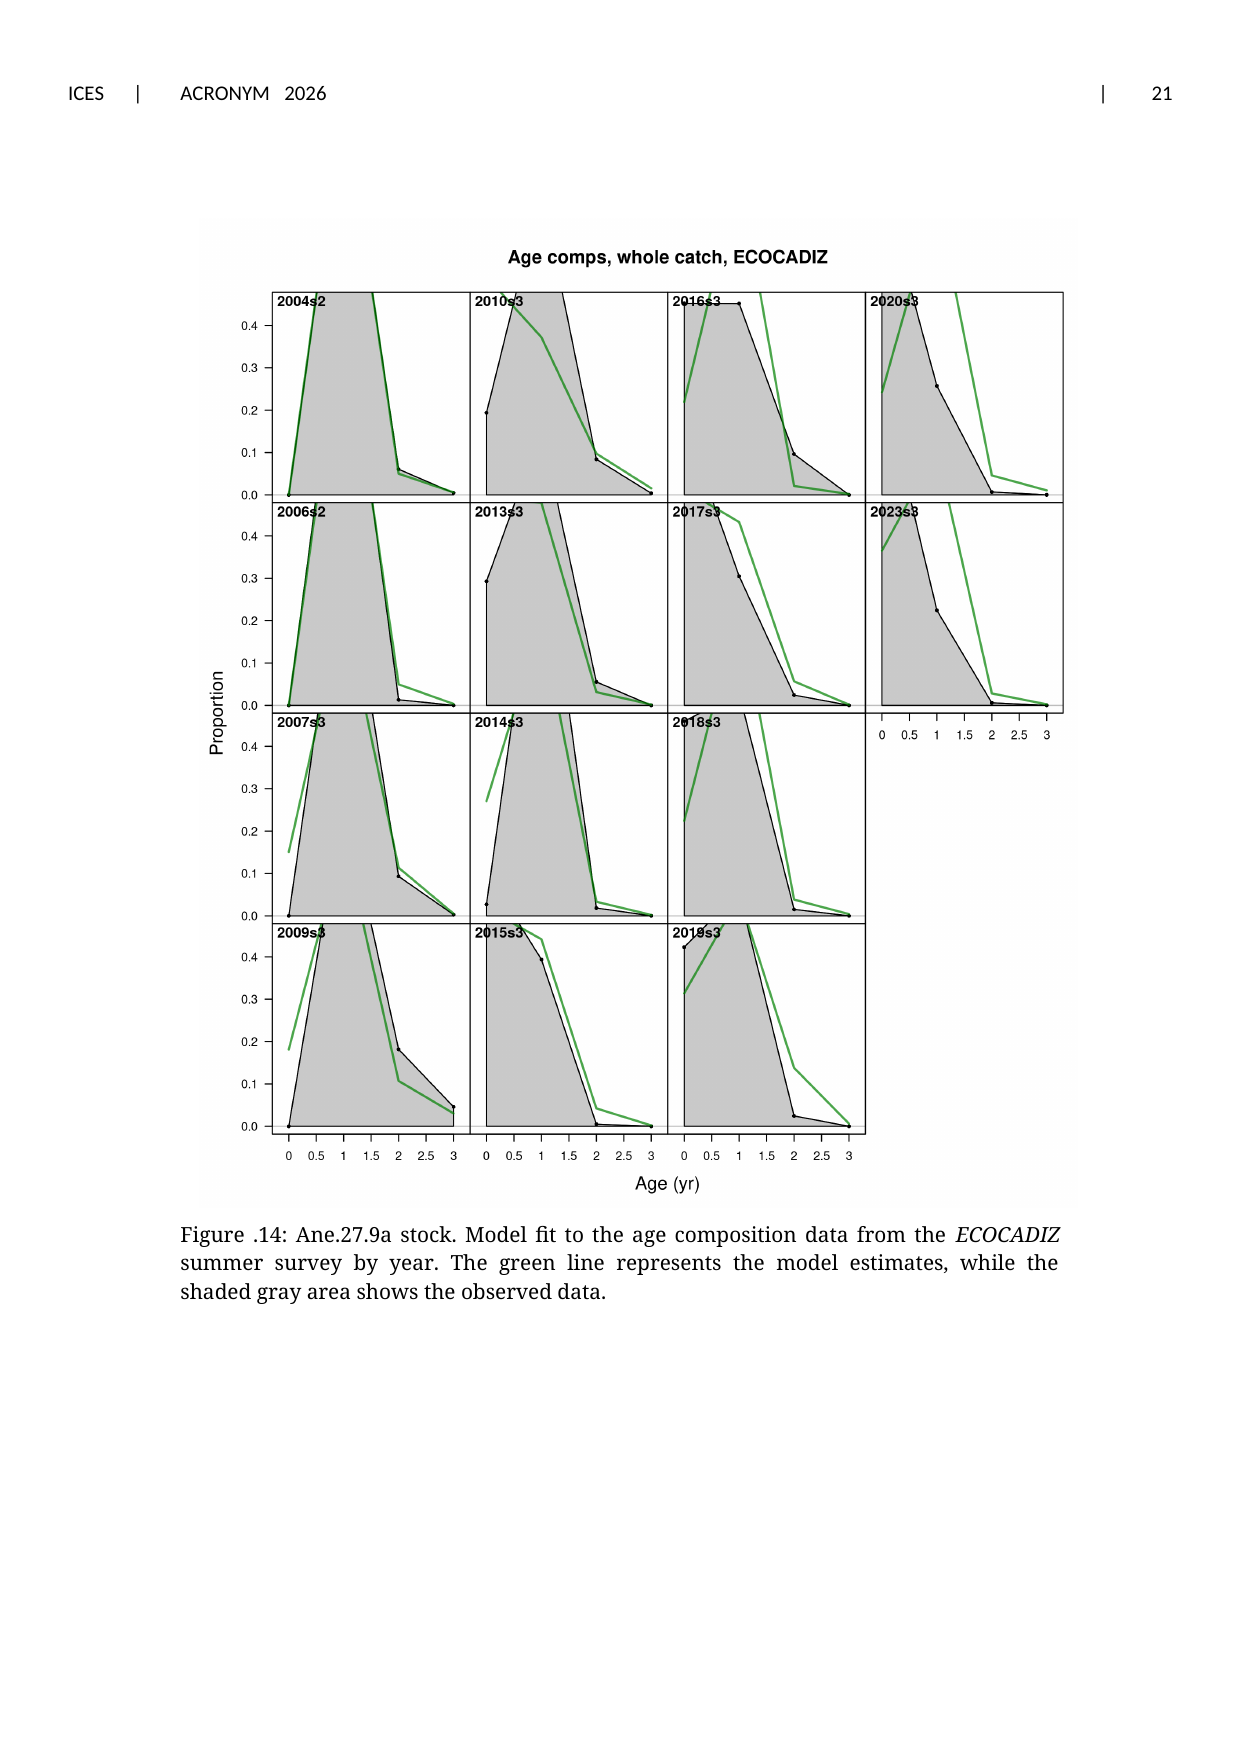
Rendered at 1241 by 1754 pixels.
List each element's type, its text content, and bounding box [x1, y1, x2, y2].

text Figure .: Ane.27.9a stock. Model fit to the age composition data from the ECOCADIZ summer survey by year. The green line represents the model estimates, while the shaded gray area shows the observed data. [180, 1220, 1060, 1305]
picture [198, 218, 1079, 1208]
